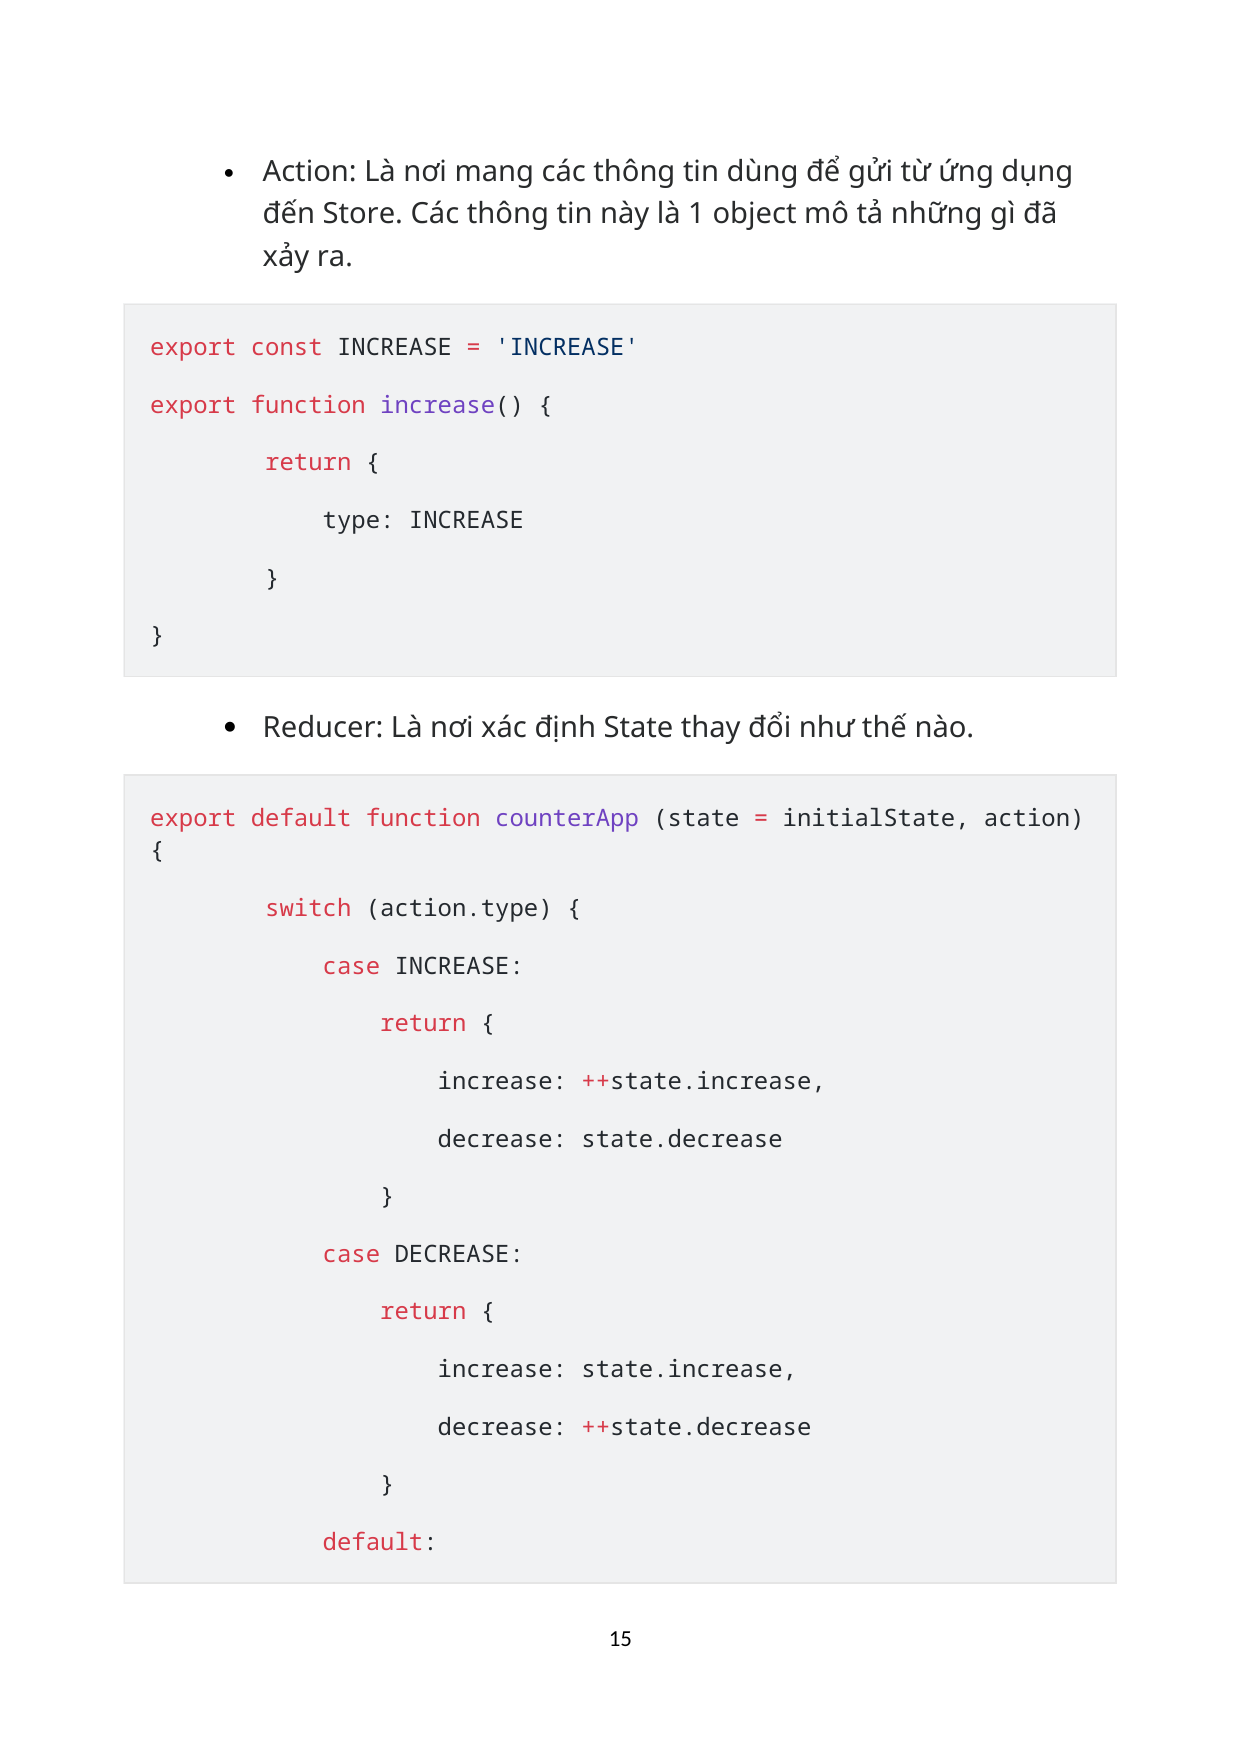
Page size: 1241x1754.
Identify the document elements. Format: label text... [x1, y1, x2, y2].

text increase: state.increase, [125, 1325, 1115, 1383]
text return { [125, 1268, 1115, 1325]
text switch (action.type) { [125, 864, 1115, 922]
text type: INCREASE [125, 476, 1115, 534]
text decrease: state.decrease [125, 1095, 1115, 1152]
text case INCREASE: [125, 922, 1115, 979]
text } [125, 1440, 1115, 1498]
text increase: ++state.increase, [125, 1037, 1115, 1095]
text } [125, 534, 1115, 591]
list Reducer: Là nơi xác định State thay đổi như thế nào. [225, 706, 1090, 746]
text export function increase() { [125, 361, 1115, 419]
text } [125, 591, 1115, 676]
text export default function counterApp (state = initialState, action) { [125, 776, 1115, 864]
list Action: Là nơi mang các thông tin dùng để gửi từ ứng dụng đến Store. Các thông tin này là 1 object mô tả những gì đã xảy ra. [225, 150, 1090, 275]
text return { [125, 979, 1115, 1037]
text decrease: ++state.decrease [125, 1383, 1115, 1440]
text return { [125, 419, 1115, 476]
text default: [125, 1498, 1115, 1582]
text case DECREASE: [125, 1210, 1115, 1268]
text export const INCREASE = 'INCREASE' [125, 305, 1115, 361]
text } [125, 1152, 1115, 1210]
